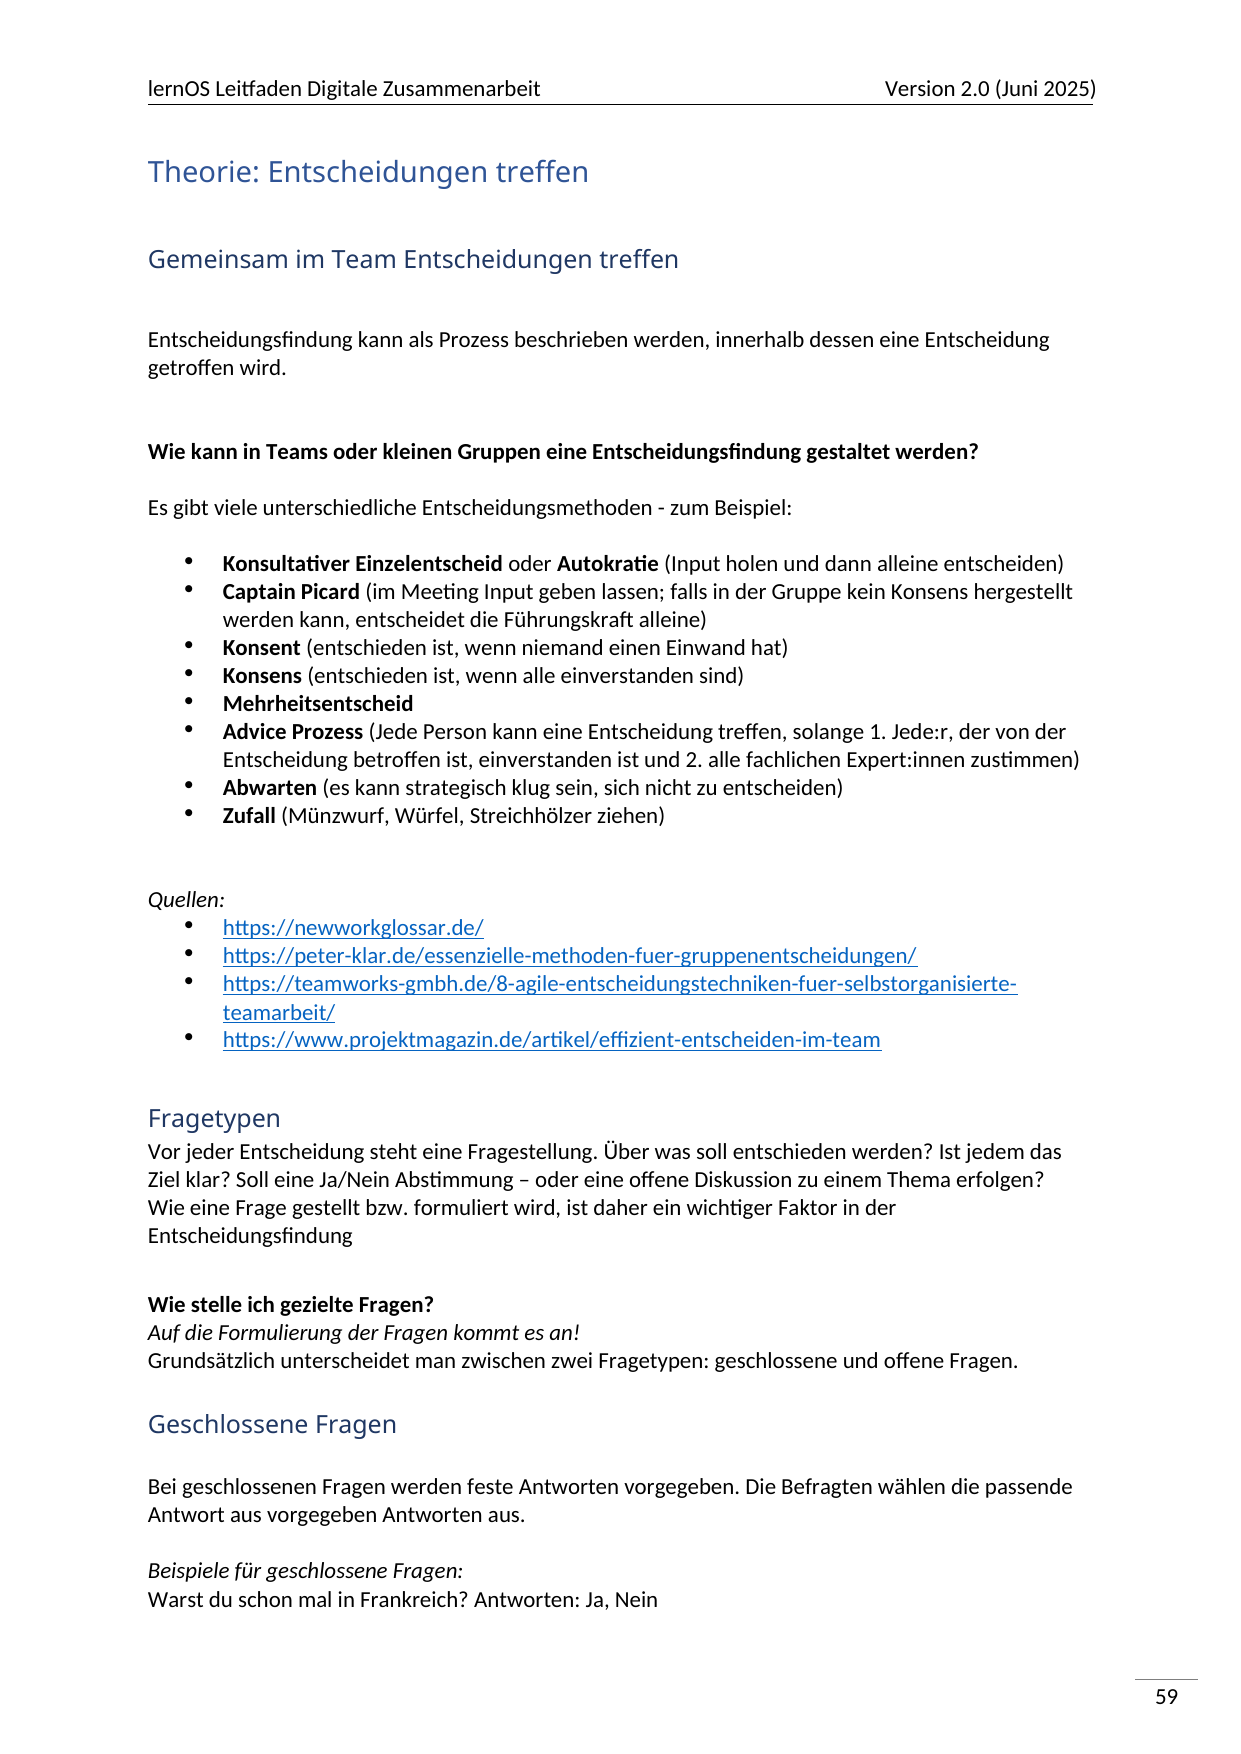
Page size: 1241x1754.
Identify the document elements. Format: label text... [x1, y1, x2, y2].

list Captain Picard (im Meeting Input geben lassen; falls in der Gruppe kein Konsens hergestellt werden kann, entscheidet die Führungskraft alleine) [185, 577, 1093, 633]
text Vor jeder Entscheidung steht eine Fragestellung. Über was soll entschieden werden? Ist jedem das Ziel klar? Soll eine Ja/Nein Abstimmung – oder eine offene Diskussion zu einem Thema erfolgen? [148, 1137, 1093, 1193]
subtitle Theorie: Entscheidungen treffen [148, 152, 1093, 191]
list Zufall (Münzwurf, Würfel, Streichhölzer ziehen) [185, 801, 1093, 857]
list https://peter-klar.de/essenzielle-methoden-fuer-gruppenentscheidungen/ [185, 942, 1093, 969]
list Konsens (entschieden ist, wenn alle einverstanden sind) [185, 661, 1093, 689]
text Es gibt viele unterschiedliche Entscheidungsmethoden - zum Beispiel: [148, 493, 1093, 549]
list https://www.projektmagazin.de/artikel/effizient-entscheiden-im-team [185, 1026, 1093, 1054]
list Mehrheitsentscheid [185, 689, 1093, 717]
text Wie kann in Teams oder kleinen Gruppen eine Entscheidungsfindung gestaltet werden? [148, 409, 1093, 465]
text Quellen: [148, 857, 1093, 913]
list Advice Prozess (Jede Person kann eine Entscheidung treffen, solange 1. Jede:r, der von der Entscheidung betroffen ist, einverstanden ist und 2. alle fachlichen Expert:innen zustimmen) [185, 717, 1093, 773]
list Konsent (entschieden ist, wenn niemand einen Einwand hat) [185, 633, 1093, 661]
text Auf die Formulierung der Fragen kommt es an! [148, 1318, 1093, 1346]
text Entscheidungsfindung kann als Prozess beschrieben werden, innerhalb dessen eine Entscheidung getroffen wird. [148, 325, 1093, 381]
subtitle Fragetypen [148, 1101, 1093, 1134]
subtitle Gemeinsam im Team Entscheidungen treffen [148, 241, 1093, 276]
text Wie eine Frage gestellt bzw. formuliert wird, ist daher ein wichtiger Faktor in der Entscheidungsfindung [148, 1193, 1093, 1249]
list Abwarten (es kann strategisch klug sein, sich nicht zu entscheiden) [185, 773, 1093, 801]
text Bei geschlossenen Fragen werden feste Antworten vorgegeben. Die Befragten wählen die passende Antwort aus vorgegeben Antworten aus. [148, 1444, 1093, 1528]
subtitle Geschlossene Fragen [148, 1407, 1093, 1441]
list Konsultativer Einzelentscheid oder Autokratie (Input holen und dann alleine entscheiden) [185, 549, 1093, 577]
text Beispiele für geschlossene Fragen: Warst du schon mal in Frankreich? Antworten: Ja, Nein [148, 1557, 1093, 1613]
text Grundsätzlich unterscheidet man zwischen zwei Fragetypen: geschlossene und offene Fragen. [148, 1346, 1093, 1374]
list https://teamworks-gmbh.de/8-agile-entscheidungstechniken-fuer-selbstorganisierte-teamarbeit/ [185, 969, 1093, 1026]
text Wie stelle ich gezielte Fragen? [148, 1290, 1093, 1318]
list https://newworkglossar.de/ [185, 913, 1093, 942]
